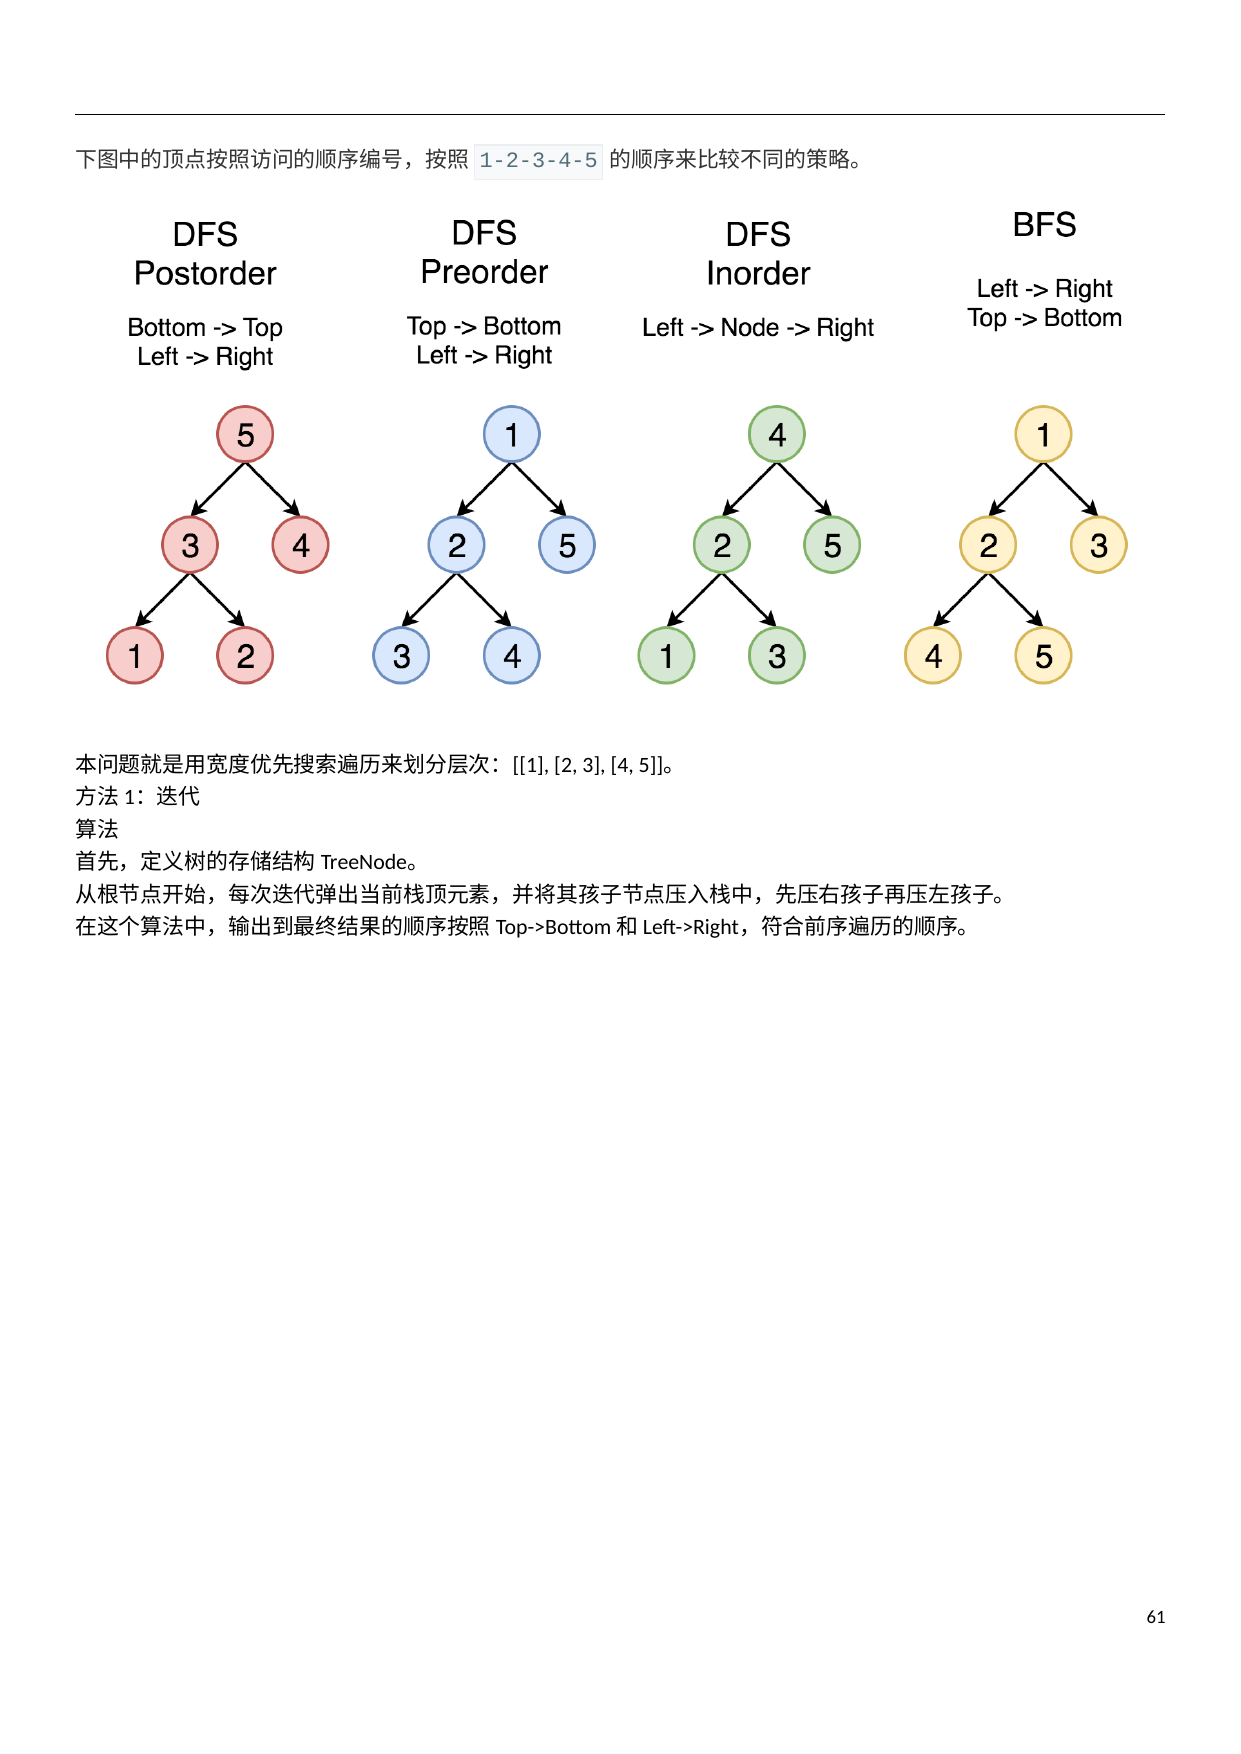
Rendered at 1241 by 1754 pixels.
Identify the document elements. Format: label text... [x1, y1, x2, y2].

text 本问题就是用宽度优先搜索遍历来划分层次：[[1], [2, 3], [4, 5]]。 [75, 746, 1165, 779]
text 下图中的顶点按照访问的顺序编号，按照 1-2-3-4-5 的顺序来比较不同的策略。 [75, 129, 1165, 193]
text 首先，定义树的存储结构 TreeNode。 [75, 844, 1165, 876]
text 算法 [75, 811, 1165, 844]
text 从根节点开始，每次迭代弹出当前栈顶元素，并将其孩子节点压入栈中，先压右孩子再压左孩子。 [75, 876, 1165, 909]
text 在这个算法中，输出到最终结果的顺序按照 Top->Bottom 和 Left->Right，符合前序遍历的顺序。 [75, 909, 1165, 941]
text 方法 1：迭代 [75, 779, 1165, 811]
picture [75, 193, 1166, 720]
